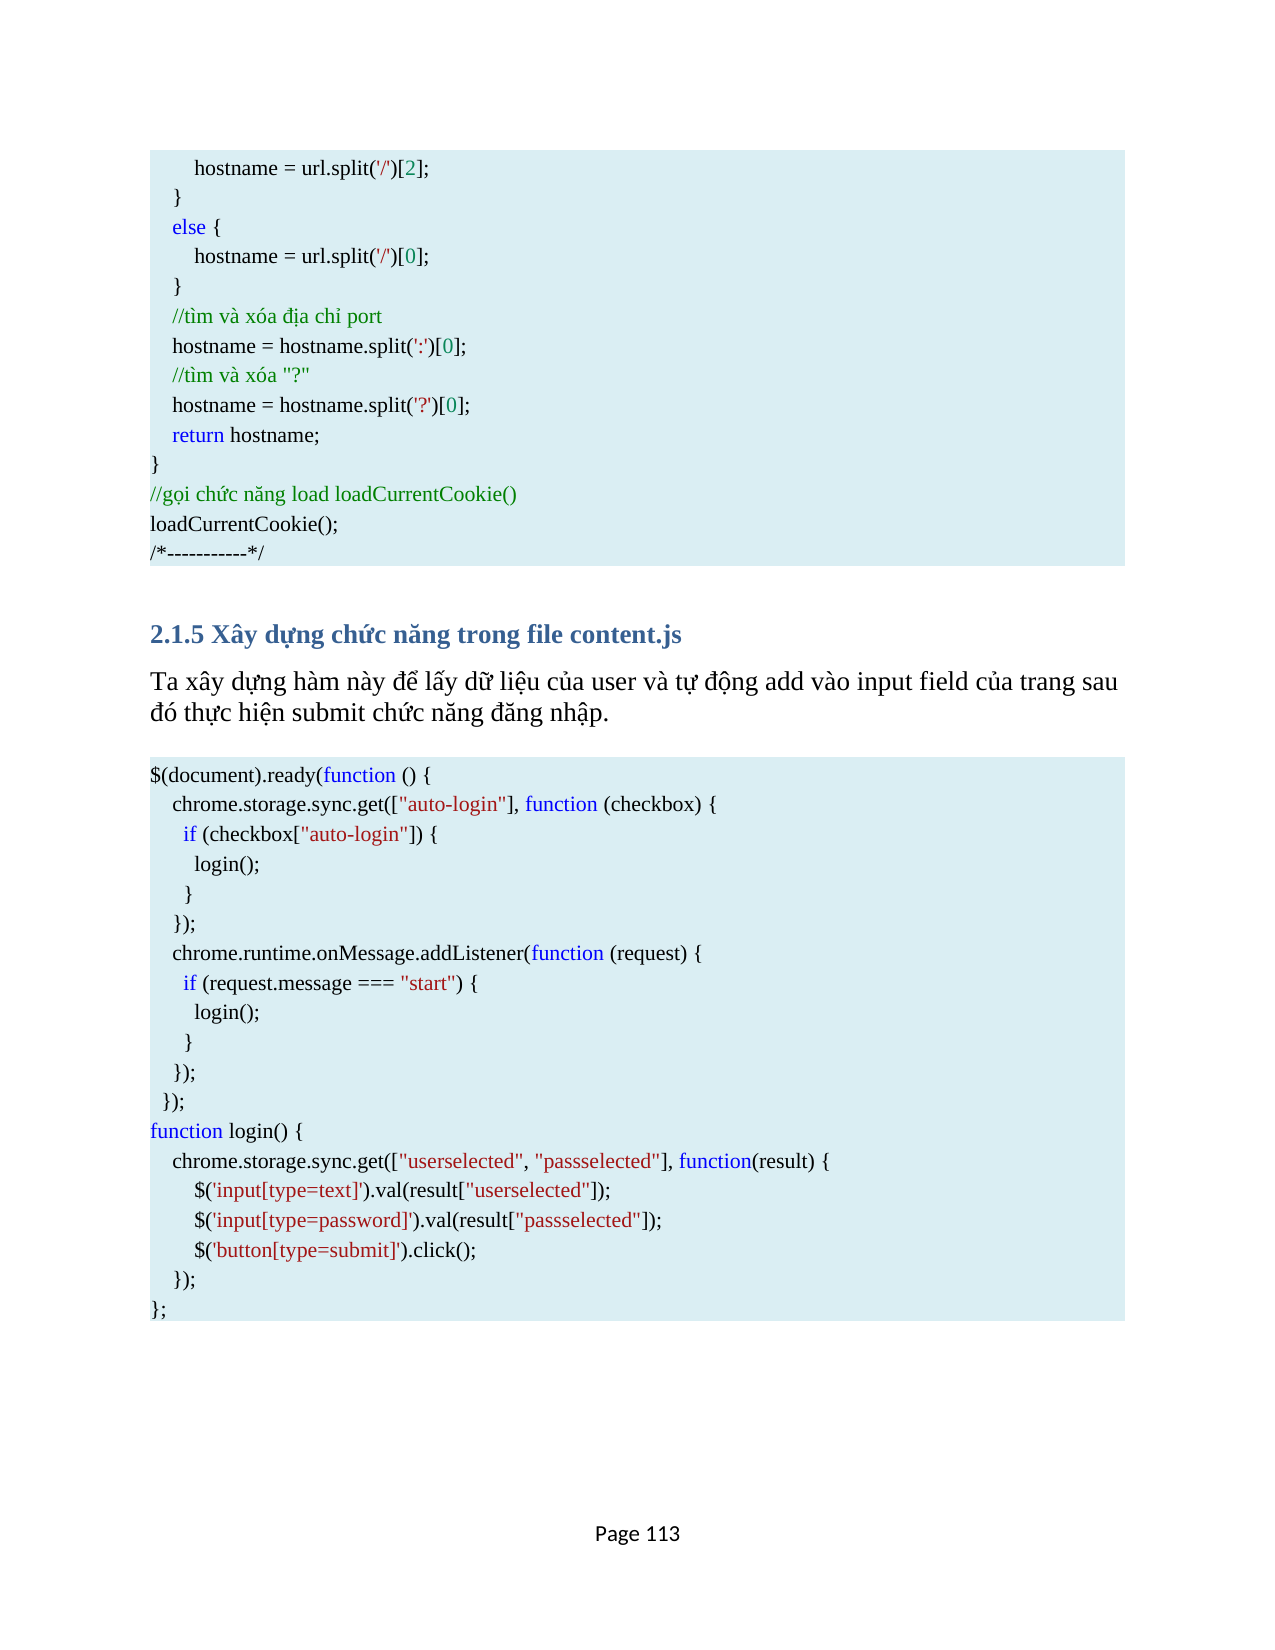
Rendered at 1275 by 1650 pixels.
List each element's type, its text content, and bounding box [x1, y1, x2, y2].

text return hostname; [150, 417, 1125, 447]
text $('input[type=text]').val(result["userselected"]); [150, 1173, 1125, 1203]
text login(); [150, 995, 1125, 1024]
text //gọi chức năng load loadCurrentCookie() [150, 477, 1125, 506]
text } [150, 269, 1125, 298]
text $('button[type=submit]').click(); [150, 1232, 1125, 1262]
text }); [150, 906, 1125, 935]
text else { [150, 209, 1125, 239]
text if (request.message === "start") { [150, 965, 1125, 995]
text }); [150, 1262, 1125, 1292]
text } [150, 876, 1125, 906]
text if (checkbox["auto-login"]) { [150, 817, 1125, 846]
text } [150, 447, 1125, 477]
text //tìm và xóa "?" [150, 358, 1125, 387]
text chrome.storage.sync.get(["auto-login"], function (checkbox) { [150, 787, 1125, 817]
text chrome.storage.sync.get(["userselected", "passselected"], function(result) { [150, 1143, 1125, 1173]
text } [150, 180, 1125, 209]
text //tìm và xóa địa chỉ port [150, 298, 1125, 328]
text hostname = hostname.split('?')[0]; [150, 387, 1125, 417]
text /*-----------*/ [150, 536, 1125, 566]
text }; [150, 1292, 1125, 1321]
text }); [150, 1054, 1125, 1084]
text }); [150, 1084, 1125, 1113]
text login(); [150, 846, 1125, 876]
text Ta xây dựng hàm này để lấy dữ liệu của user và tự động add vào input field của trang sau đó thực hiện submit chức năng đăng nhập. [150, 665, 1125, 728]
text function login() { [150, 1113, 1125, 1143]
text hostname = url.split('/')[0]; [150, 239, 1125, 269]
text loadCurrentCookie(); [150, 506, 1125, 536]
text hostname = url.split('/')[2]; [150, 150, 1125, 180]
text chrome.runtime.onMessage.addListener(function (request) { [150, 935, 1125, 965]
text $('input[type=password]').val(result["passselected"]); [150, 1203, 1125, 1232]
text hostname = hostname.split(':')[0]; [150, 328, 1125, 358]
text 2.1.5 Xây dựng chức năng trong file content.js [150, 619, 1125, 650]
text } [150, 1024, 1125, 1054]
text $(document).ready(function () { [150, 757, 1125, 787]
